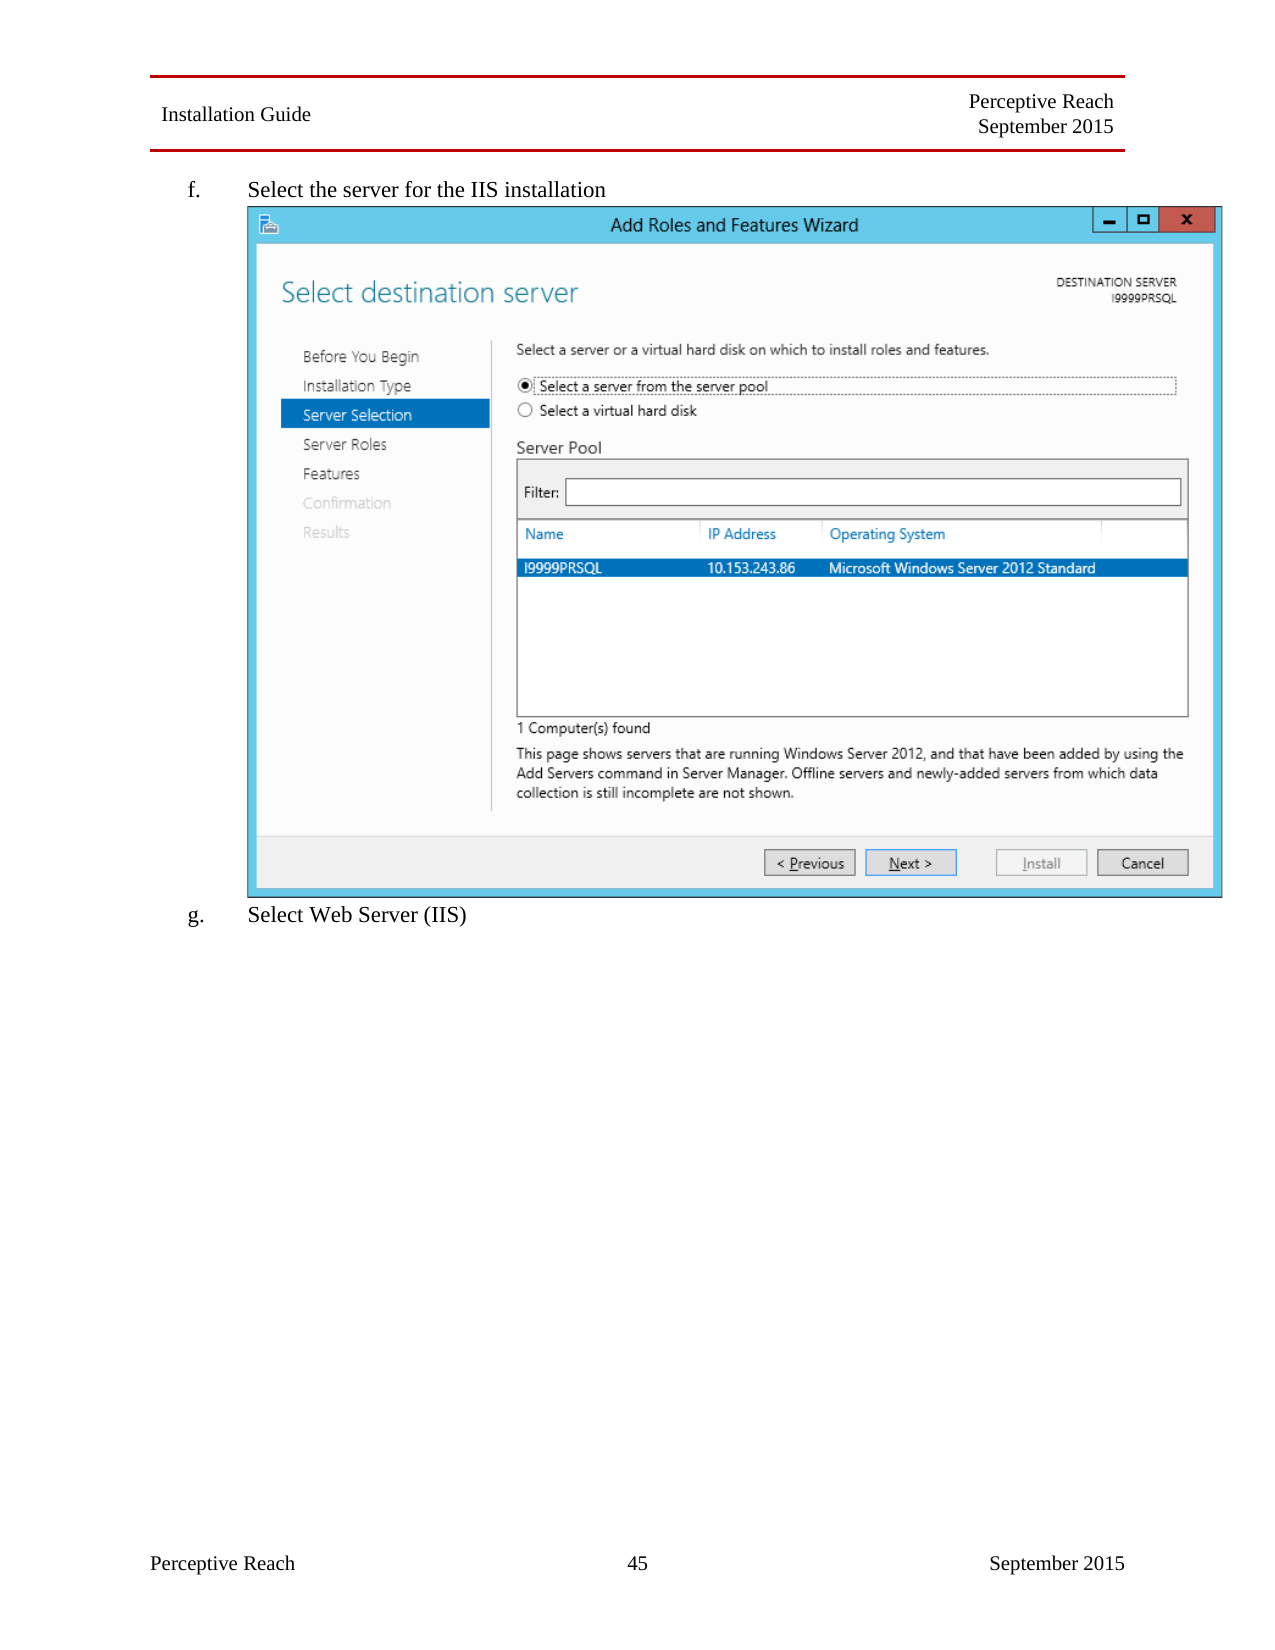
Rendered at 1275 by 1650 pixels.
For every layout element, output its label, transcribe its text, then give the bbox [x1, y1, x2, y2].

picture [247, 206, 1223, 898]
list Select Web Server (IIS) [187, 901, 1125, 928]
